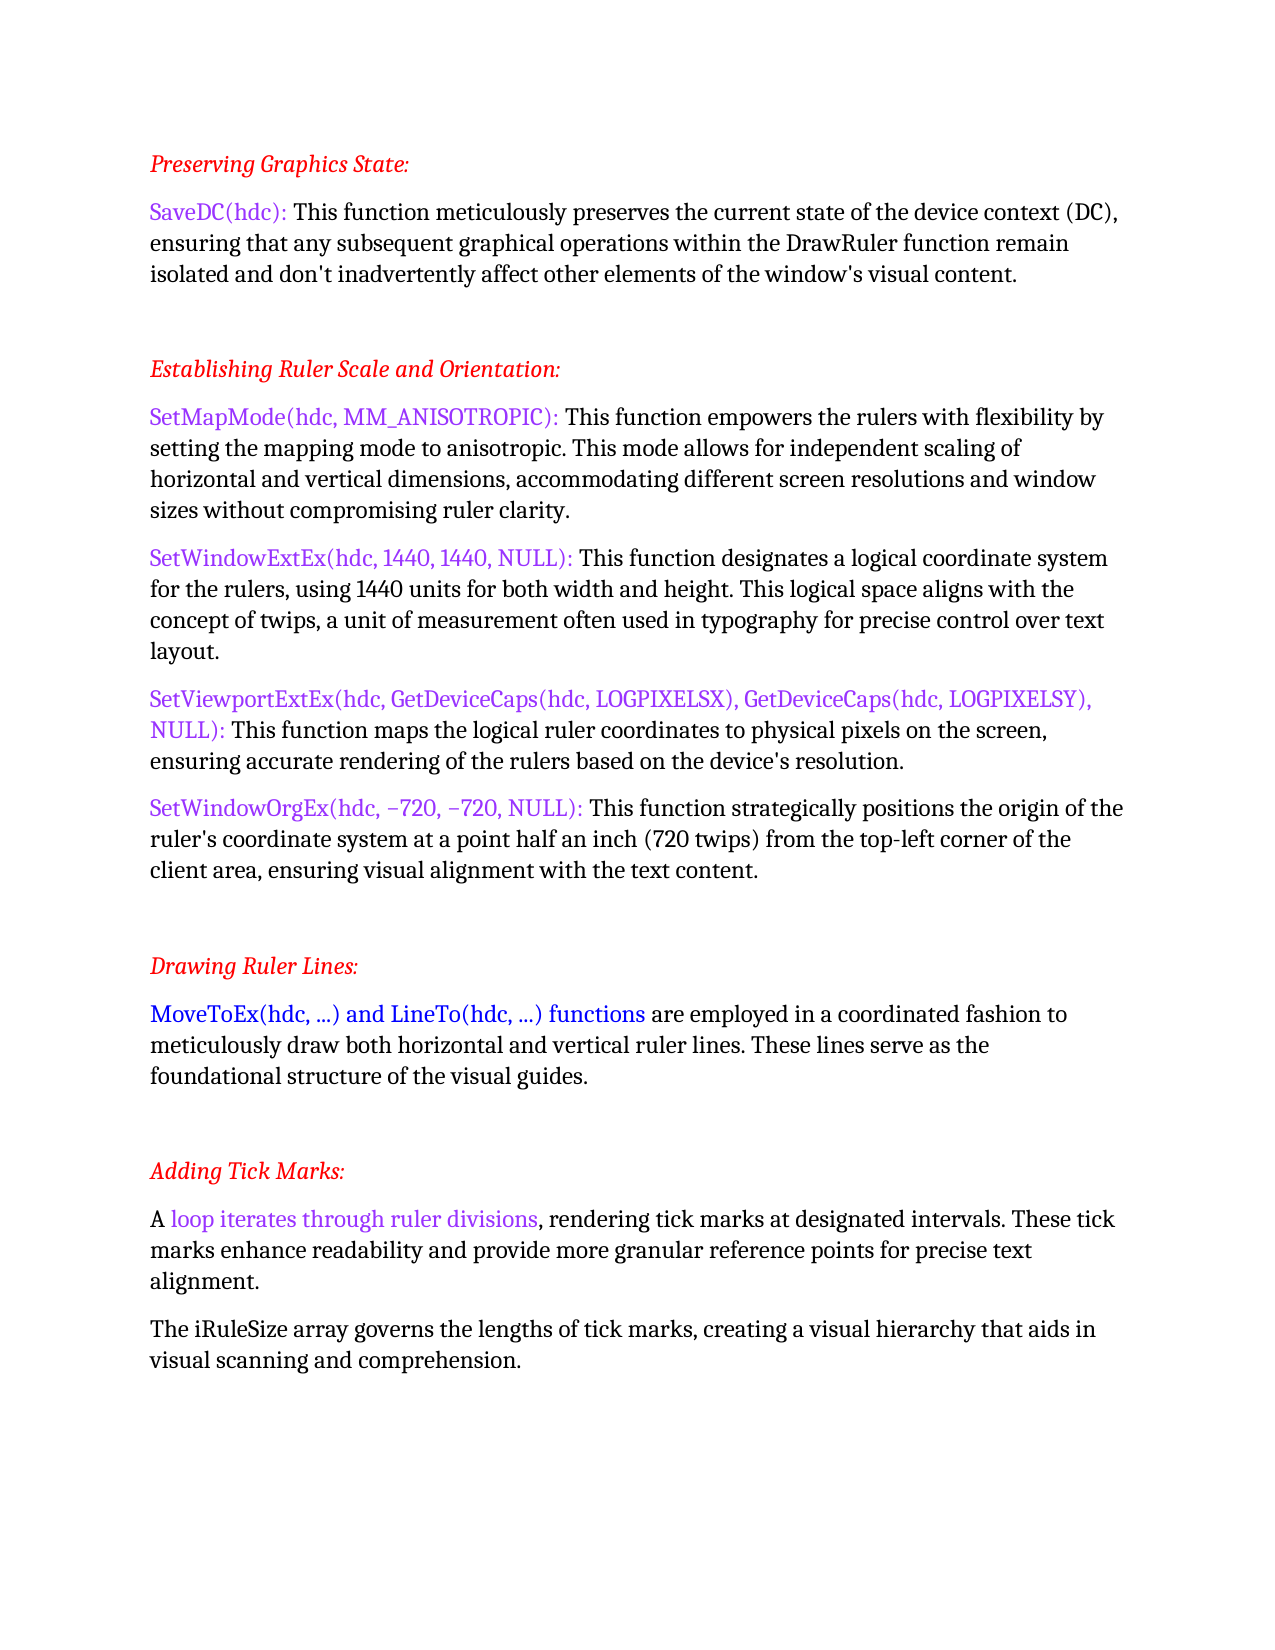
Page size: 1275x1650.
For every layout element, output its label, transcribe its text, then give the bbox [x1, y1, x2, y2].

text SaveDC(hdc): This function meticulously preserves the current state of the device context (DC), ensuring that any subsequent graphical operations within the DrawRuler function remain isolated and don't inadvertently affect other elements of the window's visual content. [150, 198, 1125, 288]
text Establishing Ruler Scale and Orientation: [150, 355, 1125, 384]
text SetMapMode(hdc, MM_ANISOTROPIC): This function empowers the rulers with flexibility by setting the mapping mode to anisotropic. This mode allows for independent scaling of horizontal and vertical dimensions, accommodating different screen resolutions and window sizes without compromising ruler clarity. [150, 403, 1125, 525]
text Adding Tick Marks: [150, 1157, 1125, 1186]
text SetWindowOrgEx(hdc, −720, −720, NULL): This function strategically positions the origin of the ruler's coordinate system at a point half an inch (720 twips) from the top-left corner of the client area, ensuring visual alignment with the text content. [150, 794, 1125, 885]
text Preserving Graphics State: [150, 150, 1125, 179]
text SetWindowExtEx(hdc, 1440, 1440, NULL): This function designates a logical coordinate system for the rulers, using 1440 units for both width and height. This logical space aligns with the concept of twips, a unit of measurement often used in typography for precise control over text layout. [150, 544, 1125, 666]
text SetViewportExtEx(hdc, GetDeviceCaps(hdc, LOGPIXELSX), GetDeviceCaps(hdc, LOGPIXELSY), NULL): This function maps the logical ruler coordinates to physical pixels on the screen, ensuring accurate rendering of the rulers based on the device's resolution. [150, 684, 1125, 775]
text MoveToEx(hdc, ...) and LineTo(hdc, ...) functions are employed in a coordinated fashion to meticulously draw both horizontal and vertical ruler lines. These lines serve as the foundational structure of the visual guides. [150, 999, 1125, 1090]
text The iRuleSize array governs the lengths of tick marks, creating a visual hierarchy that aids in visual scanning and comprehension. [150, 1314, 1125, 1374]
text A loop iterates through ruler divisions, rendering tick marks at designated intervals. These tick marks enhance readability and provide more granular reference points for precise text alignment. [150, 1205, 1125, 1296]
text Drawing Ruler Lines: [150, 952, 1125, 981]
